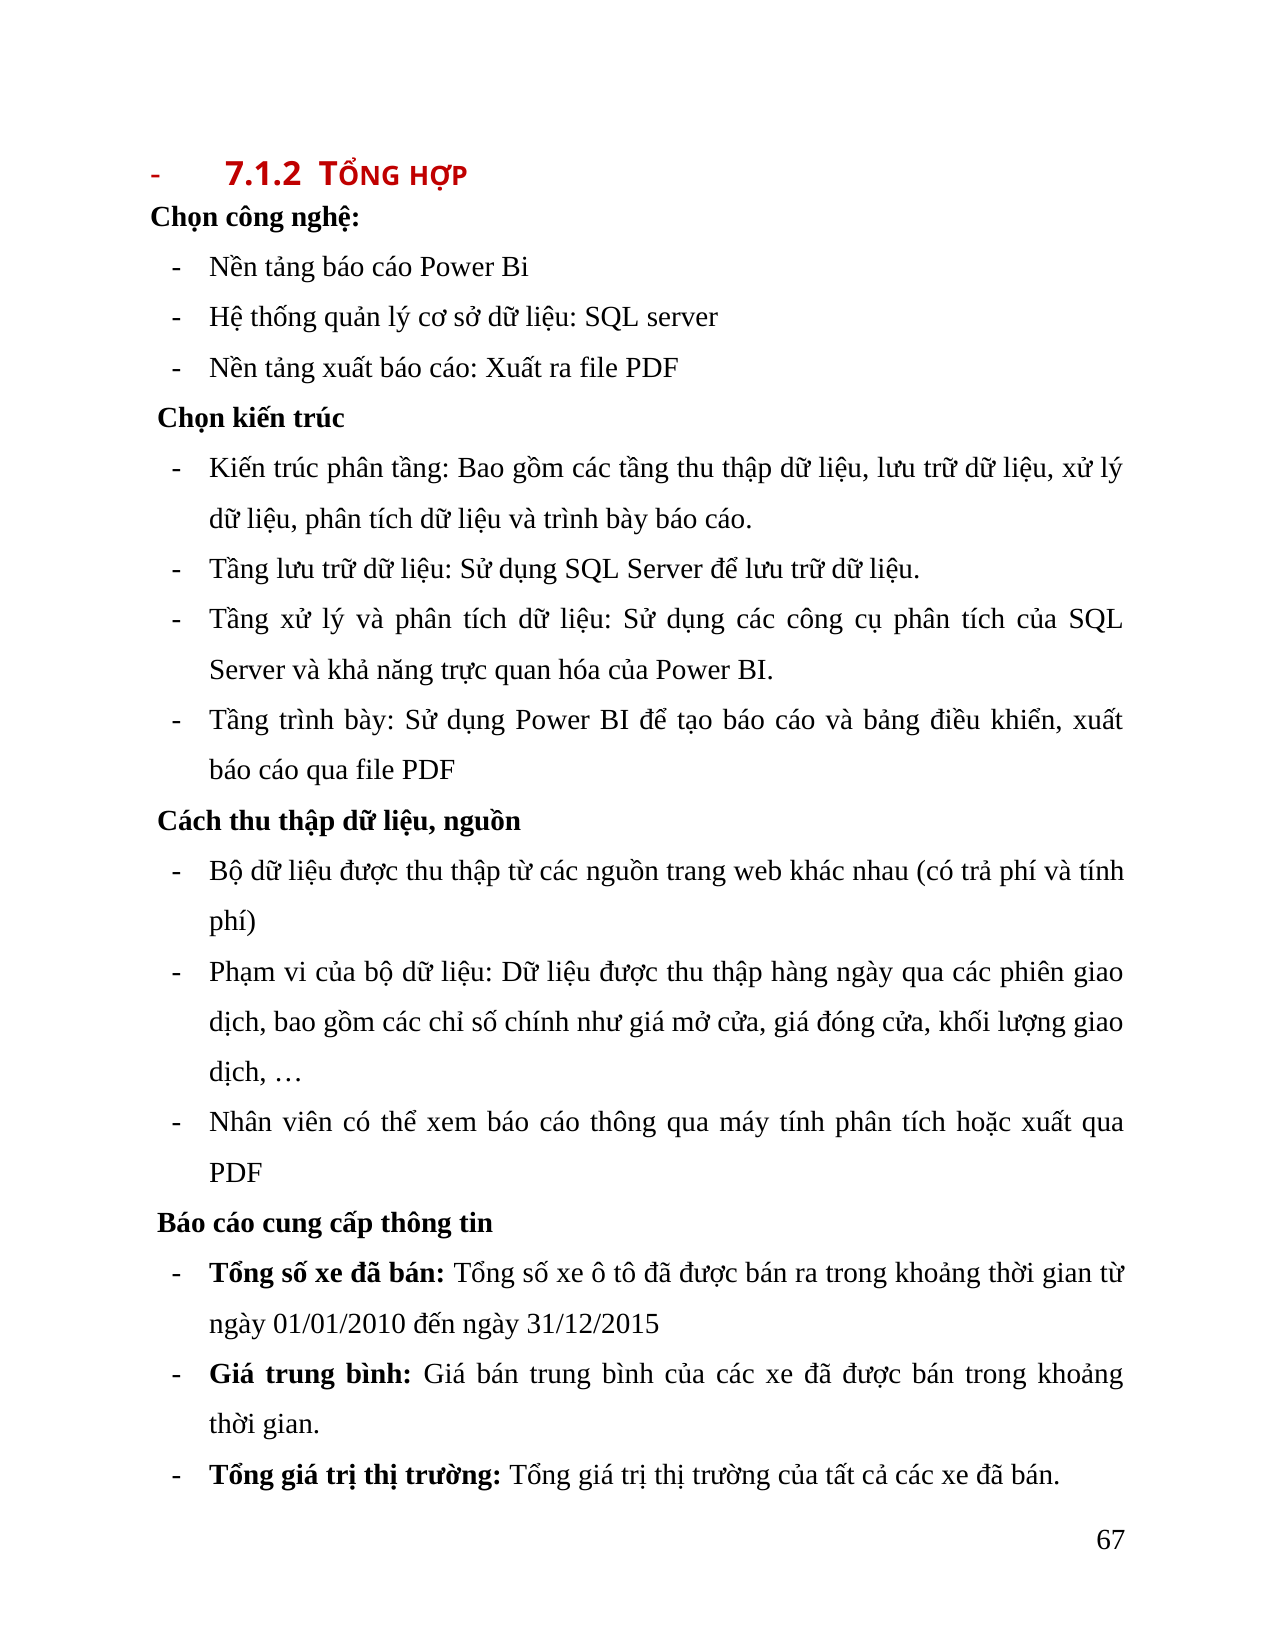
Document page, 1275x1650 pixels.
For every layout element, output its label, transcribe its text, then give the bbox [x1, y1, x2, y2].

list Nhân viên có thể xem báo cáo thông qua máy tính phân tích hoặc xuất qua PDF [171, 1104, 1125, 1188]
list Tổng giá trị thị trường: Tổng giá trị thị trường của tất cả các xe đã bán. [171, 1457, 1125, 1490]
list Tổng số xe đã bán: Tổng số xe ô tô đã được bán ra trong khoảng thời gian từ ngày 01/01/2010 đến ngày 31/12/2015 [171, 1256, 1125, 1339]
list Kiến trúc phân tầng: Bao gồm các tầng thu thập dữ liệu, lưu trữ dữ liệu, xử lý dữ liệu, phân tích dữ liệu và trình bày báo cáo. [171, 451, 1125, 534]
list Phạm vi của bộ dữ liệu: Dữ liệu được thu thập hàng ngày qua các phiên giao dịch, bao gồm các chỉ số chính như giá mở cửa, giá đóng cửa, khối lượng giao dịch, … [171, 954, 1125, 1088]
subtitle 7.1.2 Tổng hợp [150, 150, 1125, 195]
text Báo cáo cung cấp thông tin [157, 1205, 1125, 1239]
list Hệ thống quản lý cơ sở dữ liệu: SQL server [171, 299, 1125, 333]
text Cách thu thập dữ liệu, nguồn [157, 803, 1125, 836]
list Tầng xử lý và phân tích dữ liệu: Sử dụng các công cụ phân tích của SQL Server và khả năng trực quan hóa của Power BI. [171, 601, 1125, 685]
list Nền tảng báo cáo Power Bi [171, 249, 1125, 283]
list Nền tảng xuất báo cáo: Xuất ra file PDF [171, 350, 1125, 383]
list Tầng lưu trữ dữ liệu: Sử dụng SQL Server để lưu trữ dữ liệu. [171, 551, 1125, 585]
list Tầng trình bày: Sử dụng Power BI để tạo báo cáo và bảng điều khiển, xuất báo cáo qua file PDF [171, 702, 1125, 786]
list Giá trung bình: Giá bán trung bình của các xe đã được bán trong khoảng thời gian. [171, 1356, 1125, 1440]
text Chọn kiến trúc [157, 400, 1125, 434]
list Bộ dữ liệu được thu thập từ các nguồn trang web khác nhau (có trả phí và tính phí) [171, 853, 1125, 937]
text Chọn công nghệ: [150, 199, 1125, 232]
